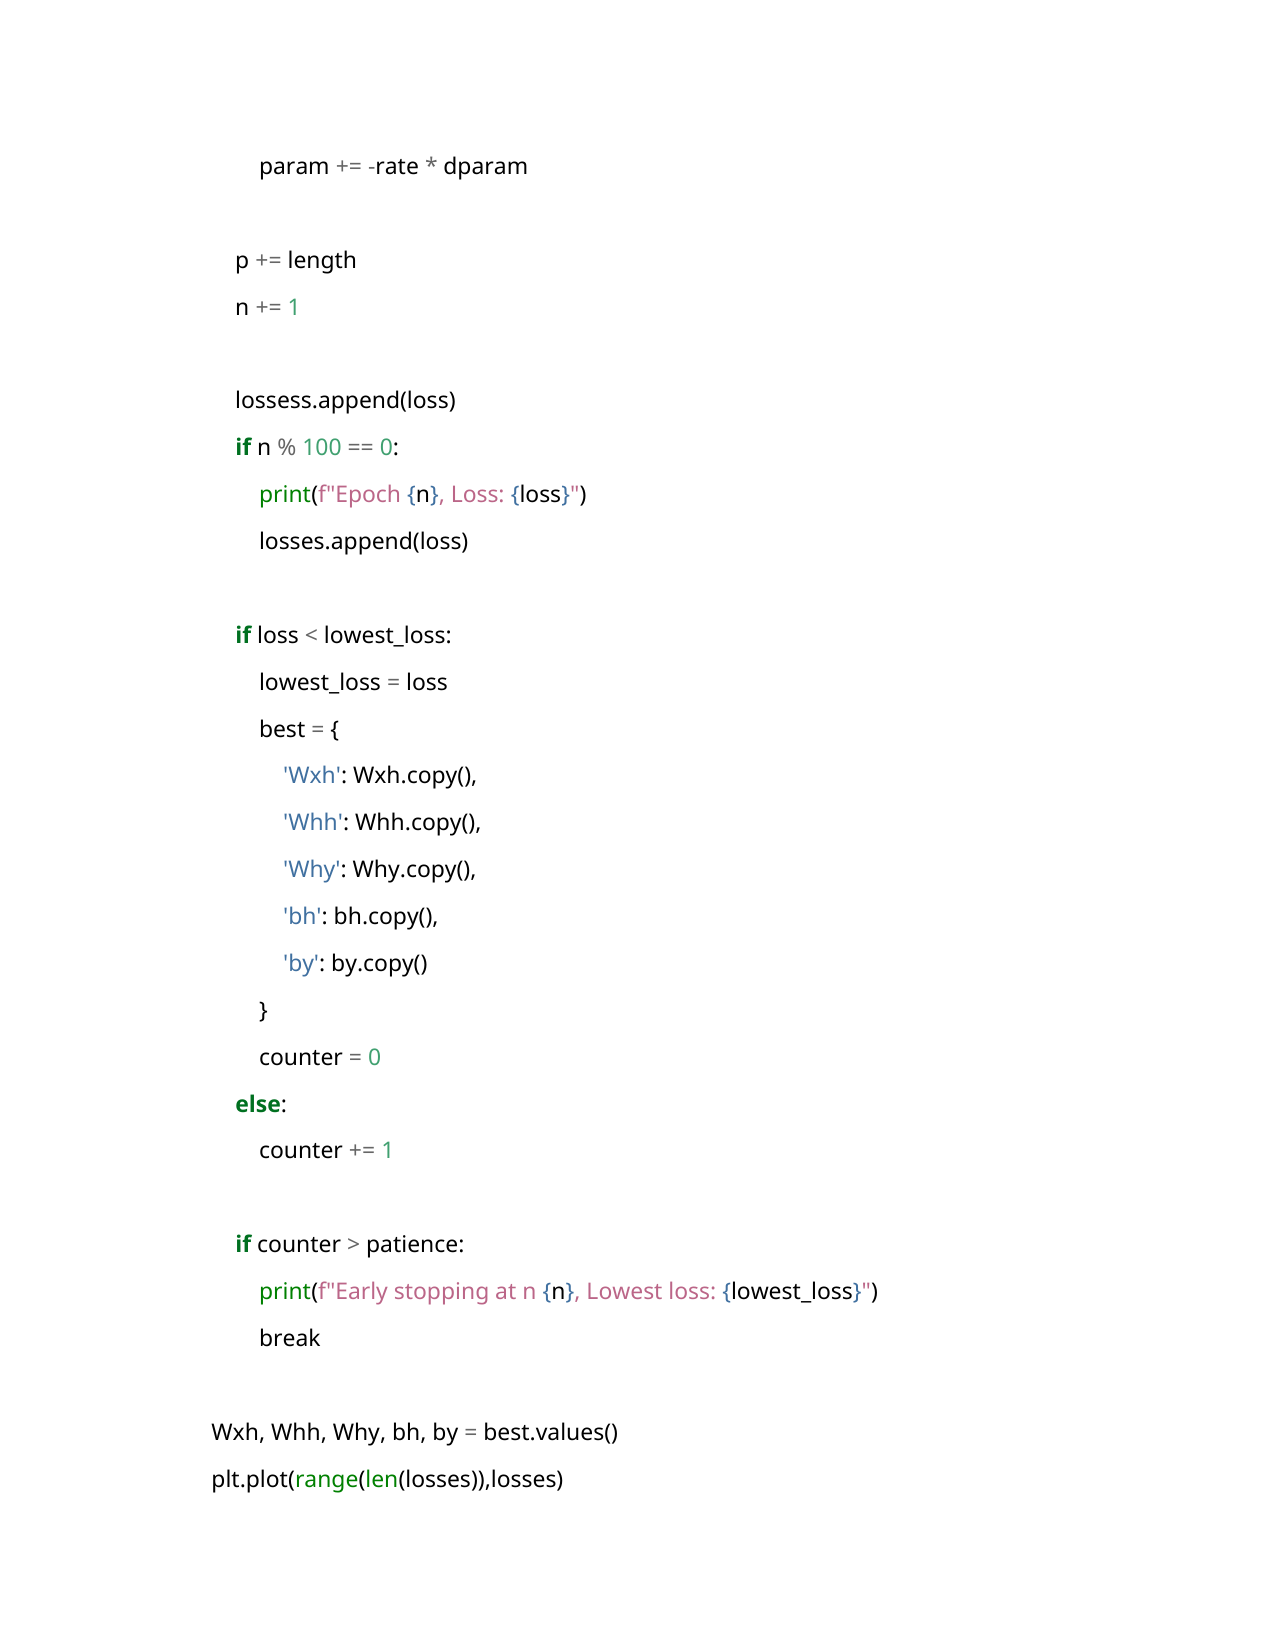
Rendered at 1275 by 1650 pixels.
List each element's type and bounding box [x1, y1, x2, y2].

text [187, 150, 1087, 1494]
